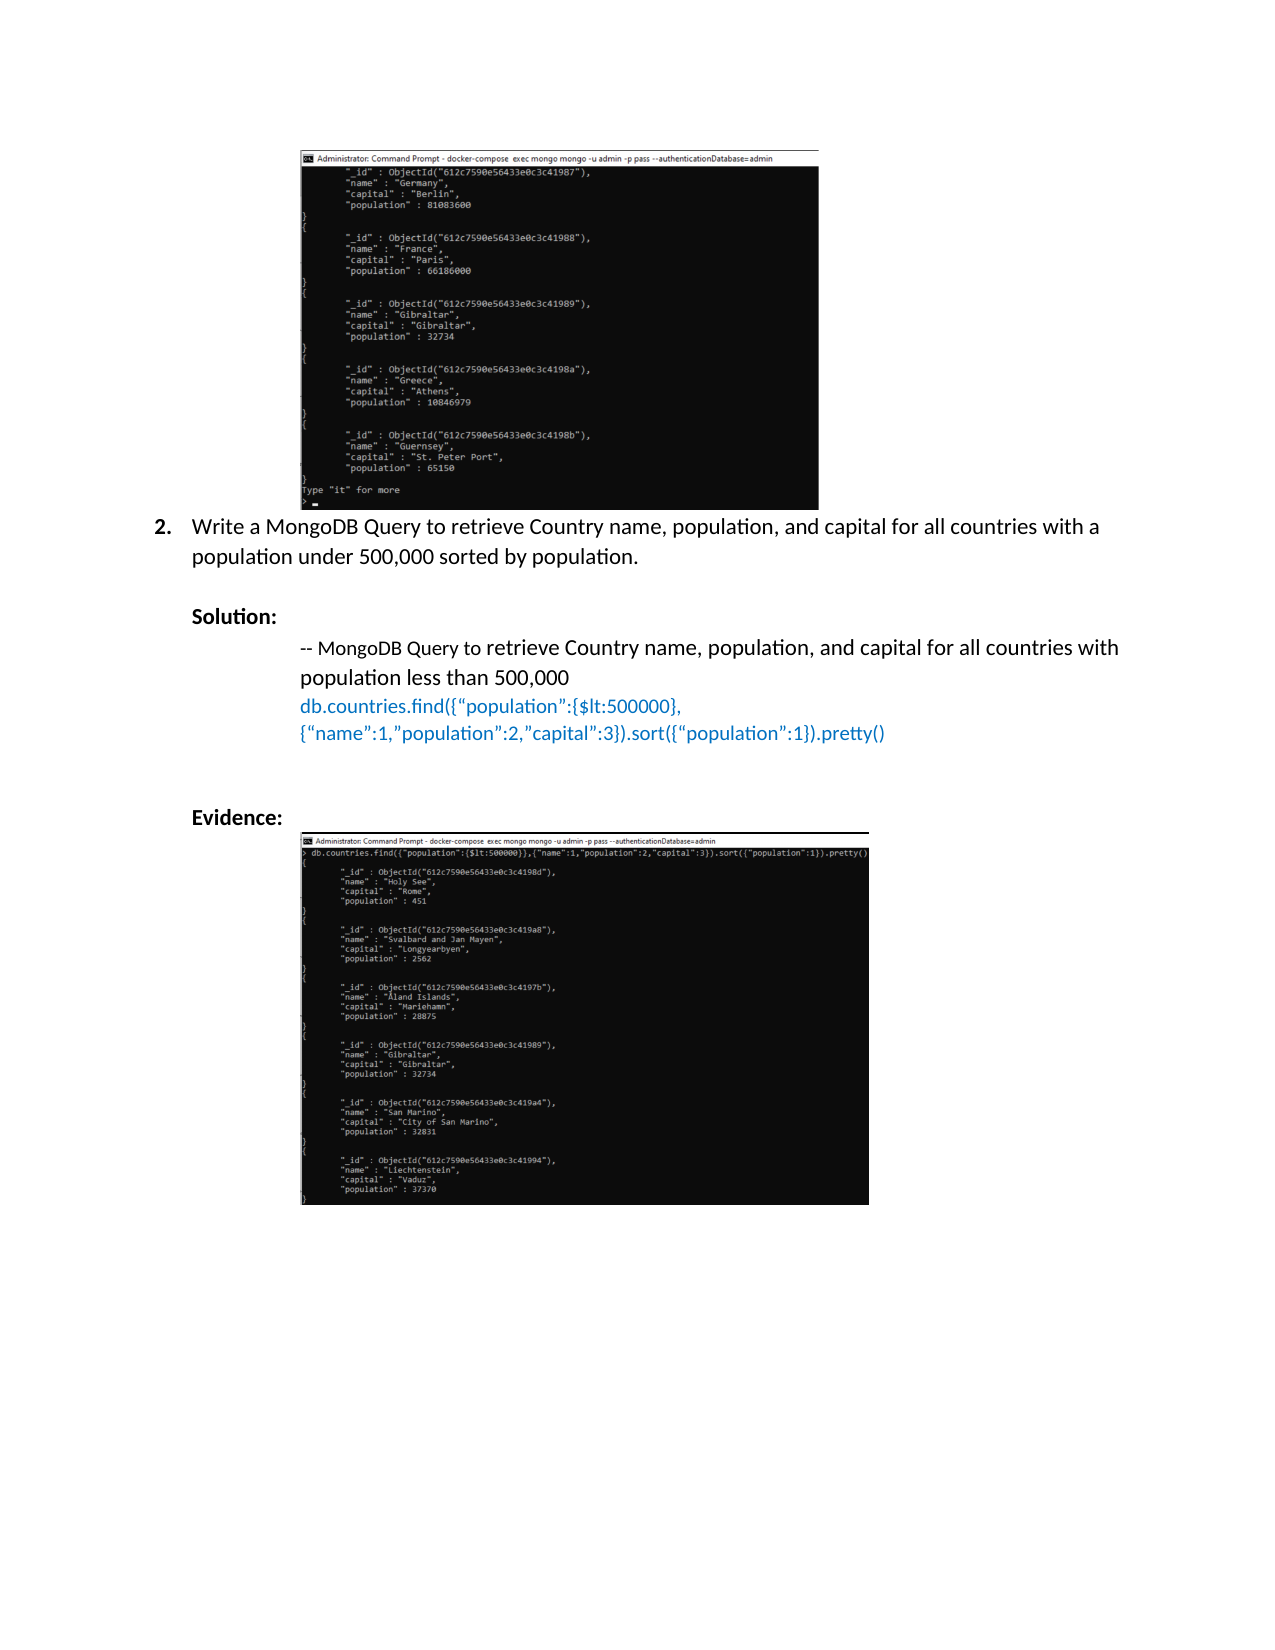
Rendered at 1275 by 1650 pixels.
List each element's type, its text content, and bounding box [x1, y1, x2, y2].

list Evidence: [192, 803, 1125, 831]
list -- MongoDB Query to retrieve Country name, population, and capital for all countries with population less than 500,000 [300, 633, 1125, 691]
picture [300, 832, 869, 1205]
picture [300, 150, 819, 510]
list Solution: [192, 602, 1125, 631]
list Write a MongoDB Query to retrieve Country name, population, and capital for all countries with a population under 500,000 sorted by population. [154, 512, 1125, 570]
list db.countries.find({“population”:{$lt:500000},{“name”:1,”population”:2,”capital”:3}).sort({“population”:1}).pretty() [300, 693, 1125, 746]
